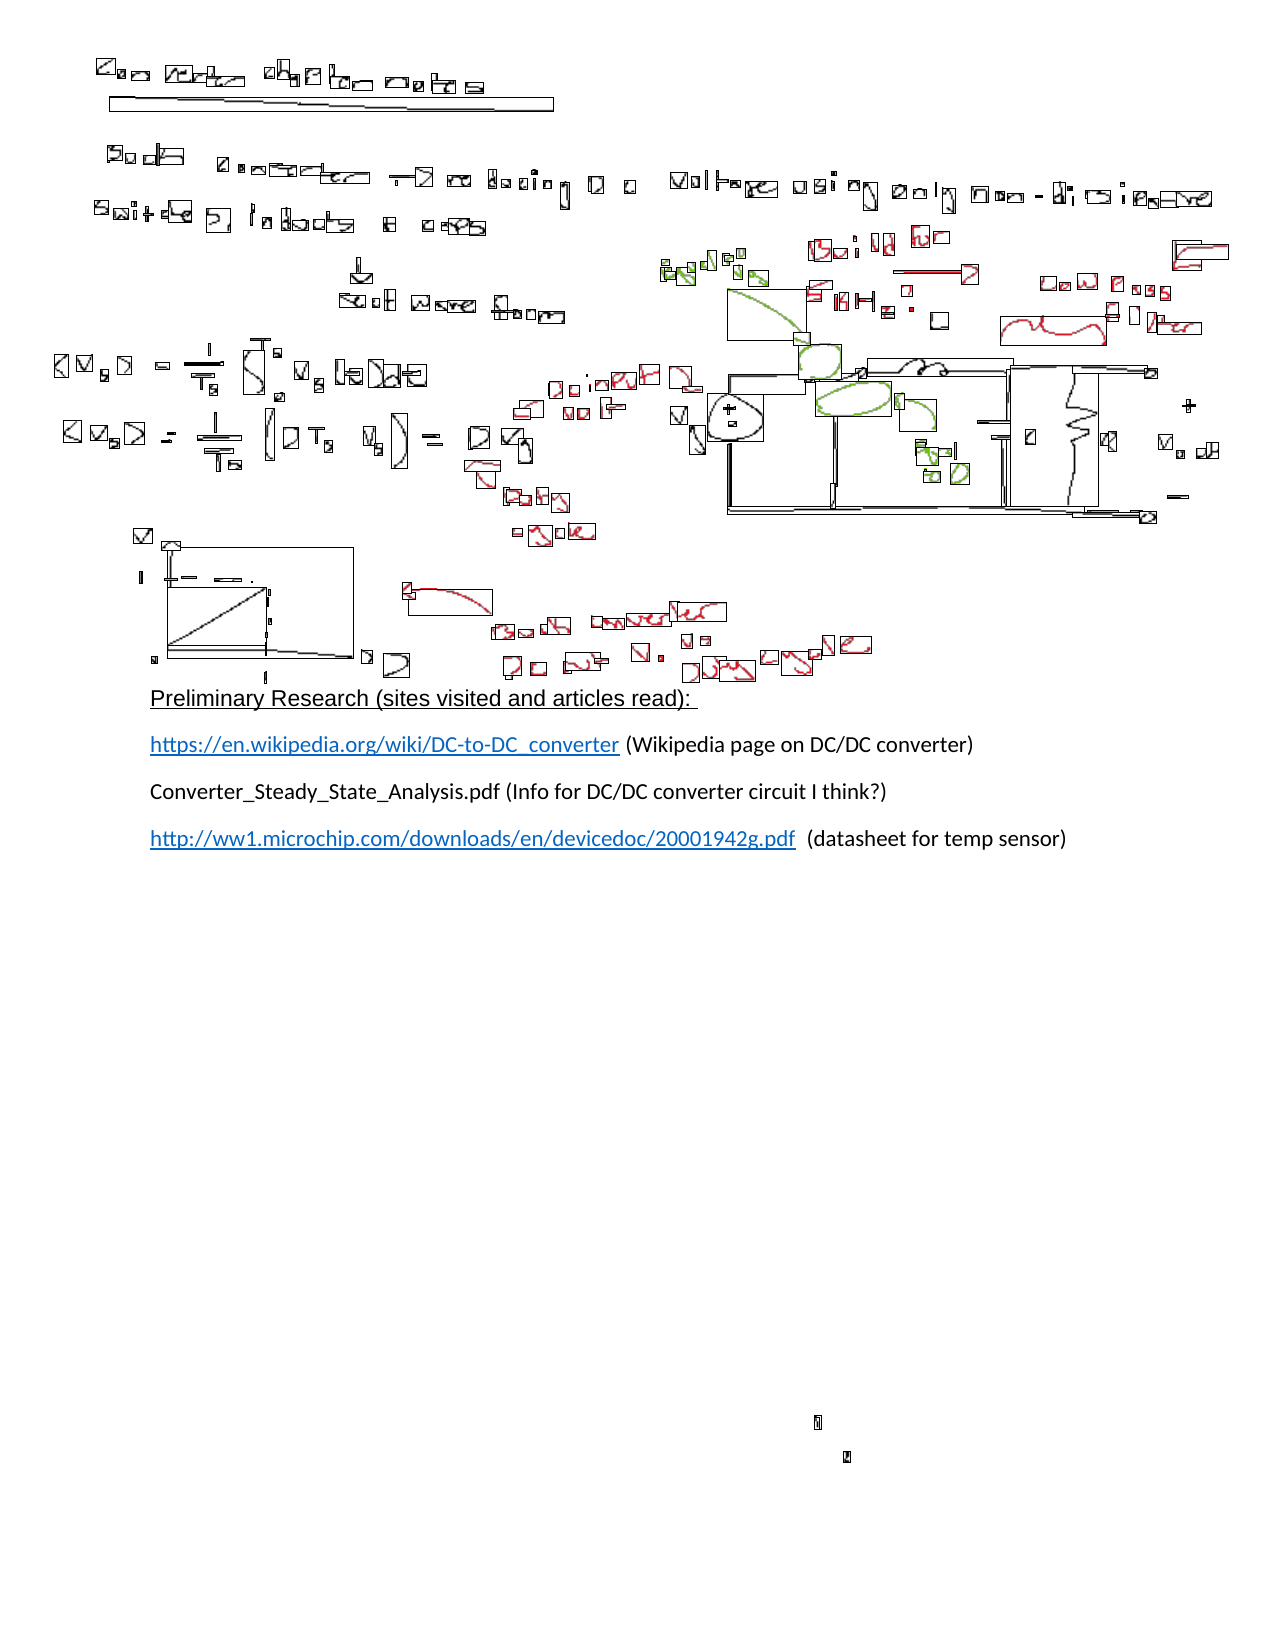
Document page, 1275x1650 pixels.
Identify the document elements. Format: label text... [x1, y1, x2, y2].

picture [108, 146, 122, 160]
picture [1182, 400, 1196, 405]
picture [118, 357, 131, 374]
text https://en.wikipedia.org/wiki/DC-to-DC_converter (Wikipedia page on DC/DC converter) [150, 730, 1125, 758]
picture [1177, 451, 1184, 458]
picture [77, 356, 92, 371]
picture [110, 439, 119, 448]
picture [1177, 192, 1211, 206]
picture [97, 59, 115, 74]
picture [118, 70, 125, 78]
picture [1158, 323, 1201, 334]
picture [1146, 286, 1154, 296]
picture [1207, 443, 1218, 458]
picture [1125, 366, 1147, 373]
picture [110, 98, 150, 111]
text Preliminary Research (sites visited and articles read): [150, 47, 1125, 712]
picture [1133, 286, 1140, 294]
text http://ww1.microchip.com/downloads/en/devicedoc/20001942g.pdf (datasheet for temp sensor) [150, 824, 1125, 852]
picture [1159, 435, 1172, 449]
picture [95, 201, 108, 214]
picture [1148, 313, 1156, 332]
picture [134, 529, 150, 543]
picture [844, 1452, 850, 1462]
picture [1140, 512, 1156, 523]
picture [1177, 245, 1228, 259]
picture [1173, 241, 1201, 270]
picture [1161, 192, 1176, 207]
picture [815, 1418, 819, 1429]
picture [132, 72, 149, 80]
picture [91, 426, 107, 440]
picture [1197, 449, 1206, 458]
picture [1149, 199, 1158, 208]
picture [114, 209, 128, 219]
picture [126, 154, 135, 163]
picture [144, 156, 150, 164]
picture [815, 1416, 821, 1429]
picture [1145, 369, 1157, 378]
picture [125, 423, 144, 444]
picture [64, 421, 81, 442]
picture [55, 355, 68, 377]
picture [1130, 307, 1139, 324]
picture [1134, 192, 1146, 205]
picture [1125, 513, 1139, 517]
picture [1161, 287, 1170, 300]
picture [101, 370, 108, 381]
text Converter_Steady_State_Analysis.pdf (Info for DC/DC converter circuit I think?) [150, 777, 1125, 805]
